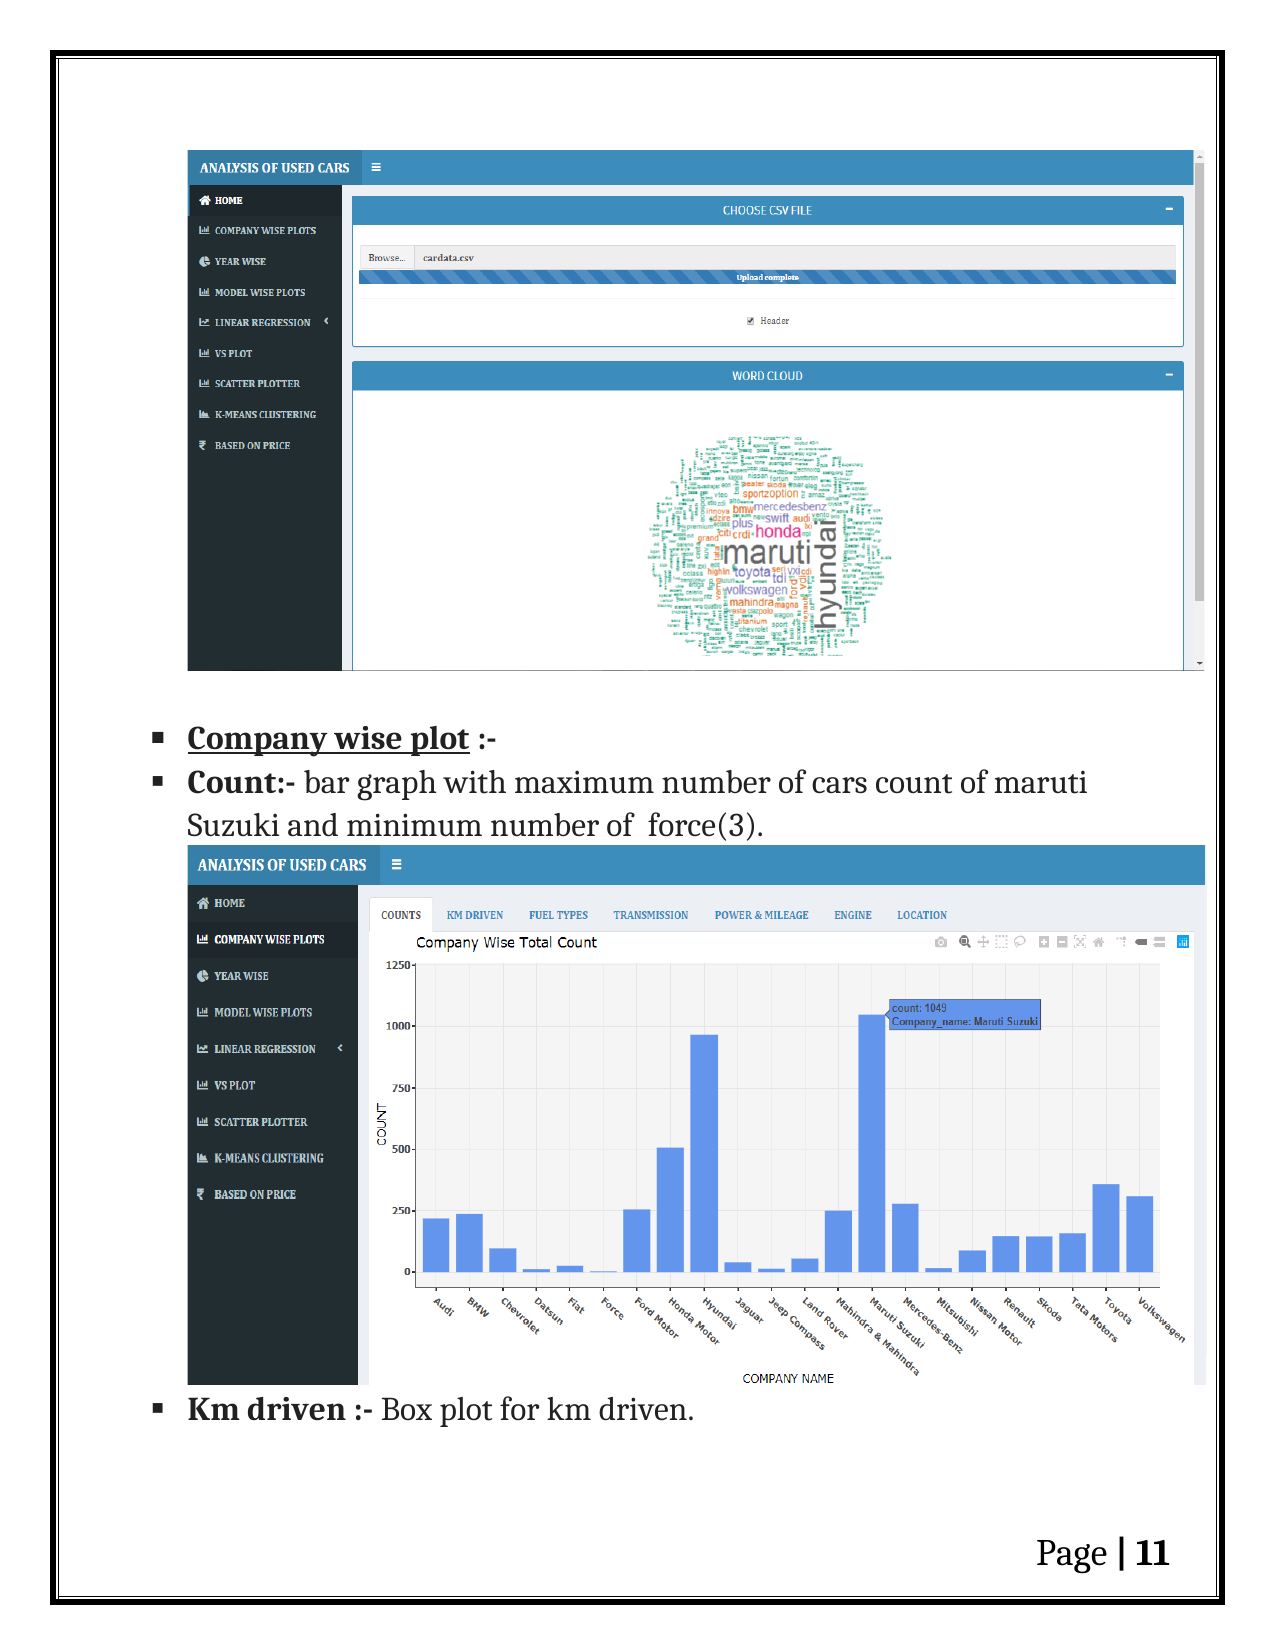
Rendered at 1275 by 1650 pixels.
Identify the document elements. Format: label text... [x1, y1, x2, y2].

picture [187, 845, 1207, 1385]
list Km driven :- Box plot for km driven. [150, 1385, 1170, 1428]
list Count:- bar graph with maximum number of cars count of maruti Suzuki and minimum number of force(3). [150, 758, 1170, 845]
picture [187, 150, 1205, 671]
list Company wise plot :- [150, 714, 1170, 758]
